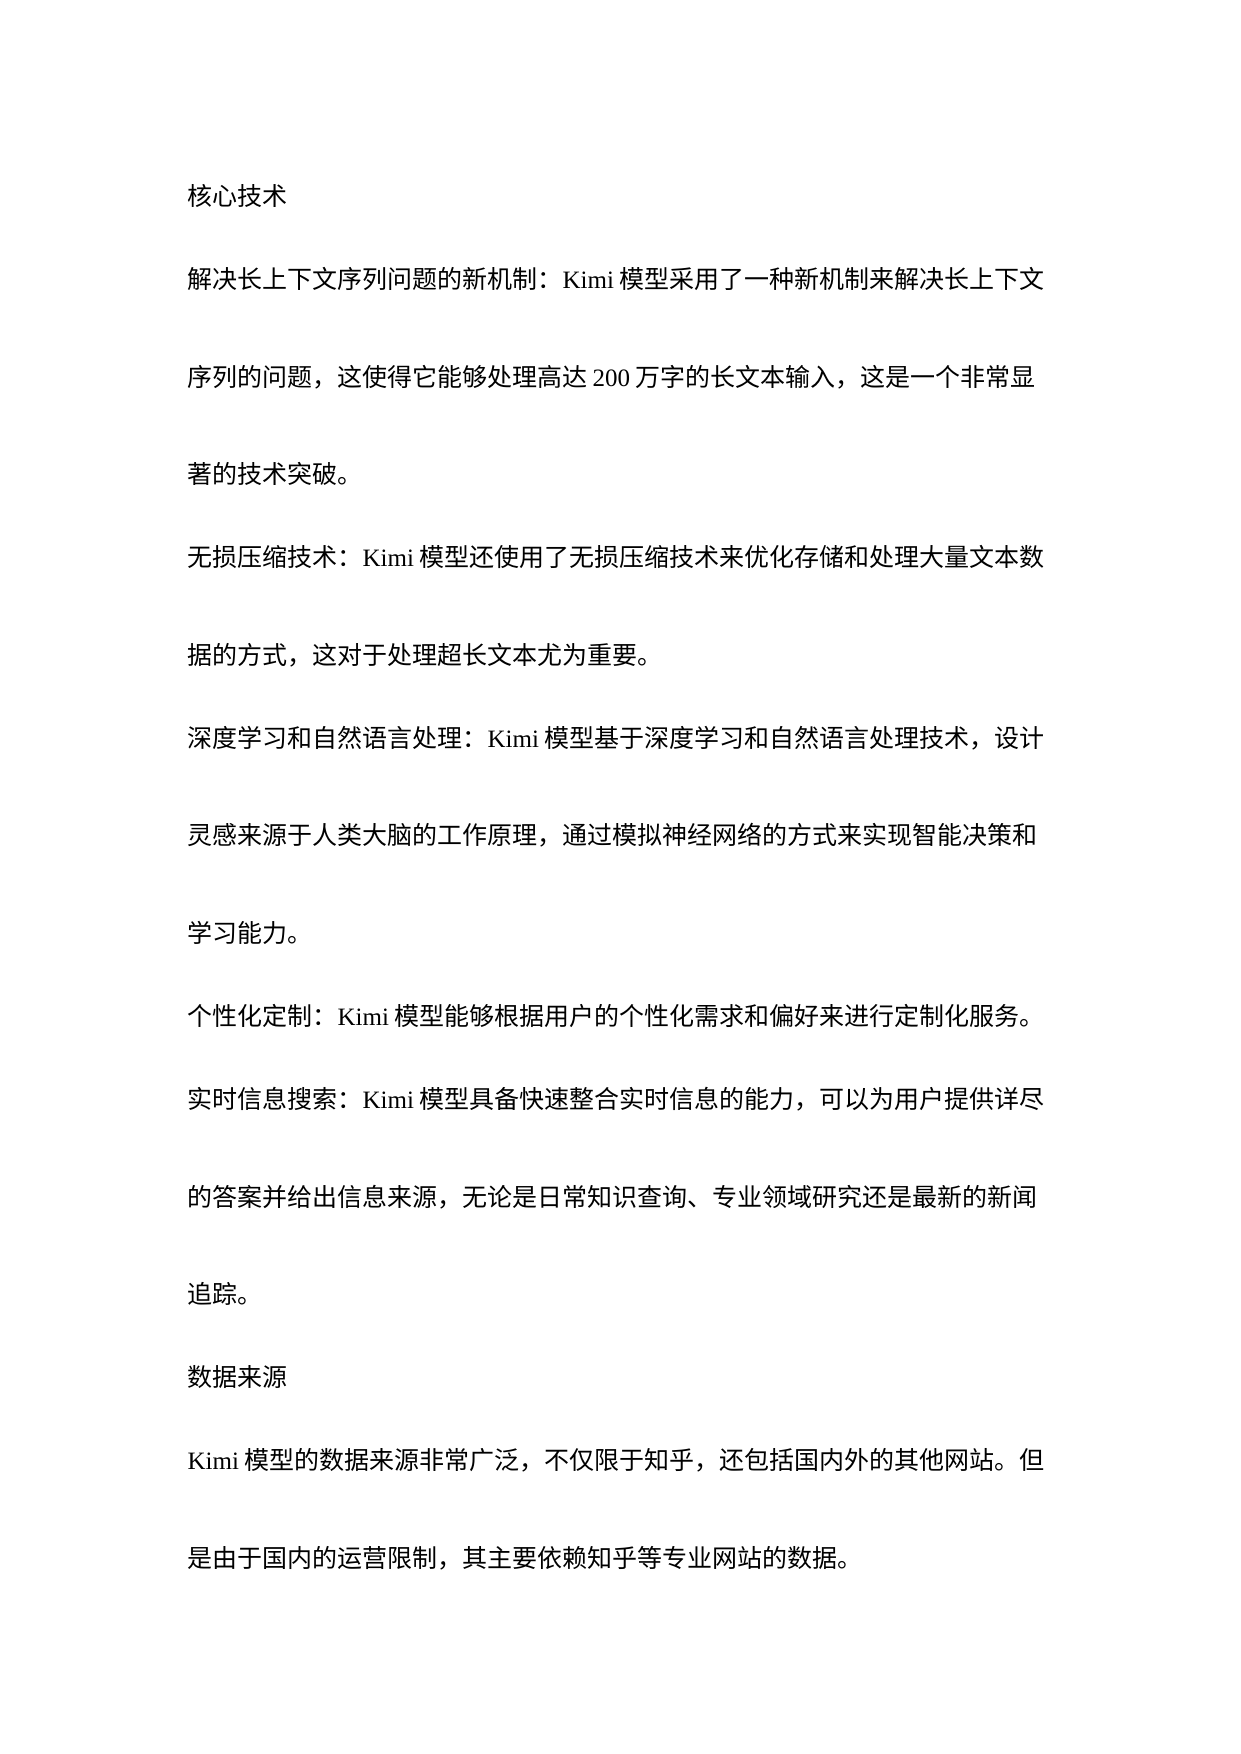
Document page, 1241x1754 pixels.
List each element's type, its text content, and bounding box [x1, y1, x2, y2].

text 个性化定制：Kimi模型能够根据用户的个性化需求和偏好来进行定制化服务。 [187, 982, 1053, 1047]
text 解决长上下文序列问题的新机制：Kimi模型采用了一种新机制来解决长上下文序列的问题，这使得它能够处理高达200万字的长文本输入，这是一个非常显著的技术突破。 [187, 245, 1053, 505]
text 实时信息搜索：Kimi模型具备快速整合实时信息的能力，可以为用户提供详尽的答案并给出信息来源，无论是日常知识查询、专业领域研究还是最新的新闻追踪。 [187, 1065, 1053, 1325]
text 无损压缩技术：Kimi模型还使用了无损压缩技术来优化存储和处理大量文本数据的方式，这对于处理超长文本尤为重要。 [187, 523, 1053, 686]
text 数据来源 [187, 1343, 1053, 1408]
text 核心技术 [187, 162, 1053, 227]
text Kimi模型的数据来源非常广泛，不仅限于知乎，还包括国内外的其他网站。但是由于国内的运营限制，其主要依赖知乎等专业网站的数据。 [187, 1426, 1053, 1589]
text 深度学习和自然语言处理：Kimi模型基于深度学习和自然语言处理技术，设计灵感来源于人类大脑的工作原理，通过模拟神经网络的方式来实现智能决策和学习能力。 [187, 704, 1053, 964]
